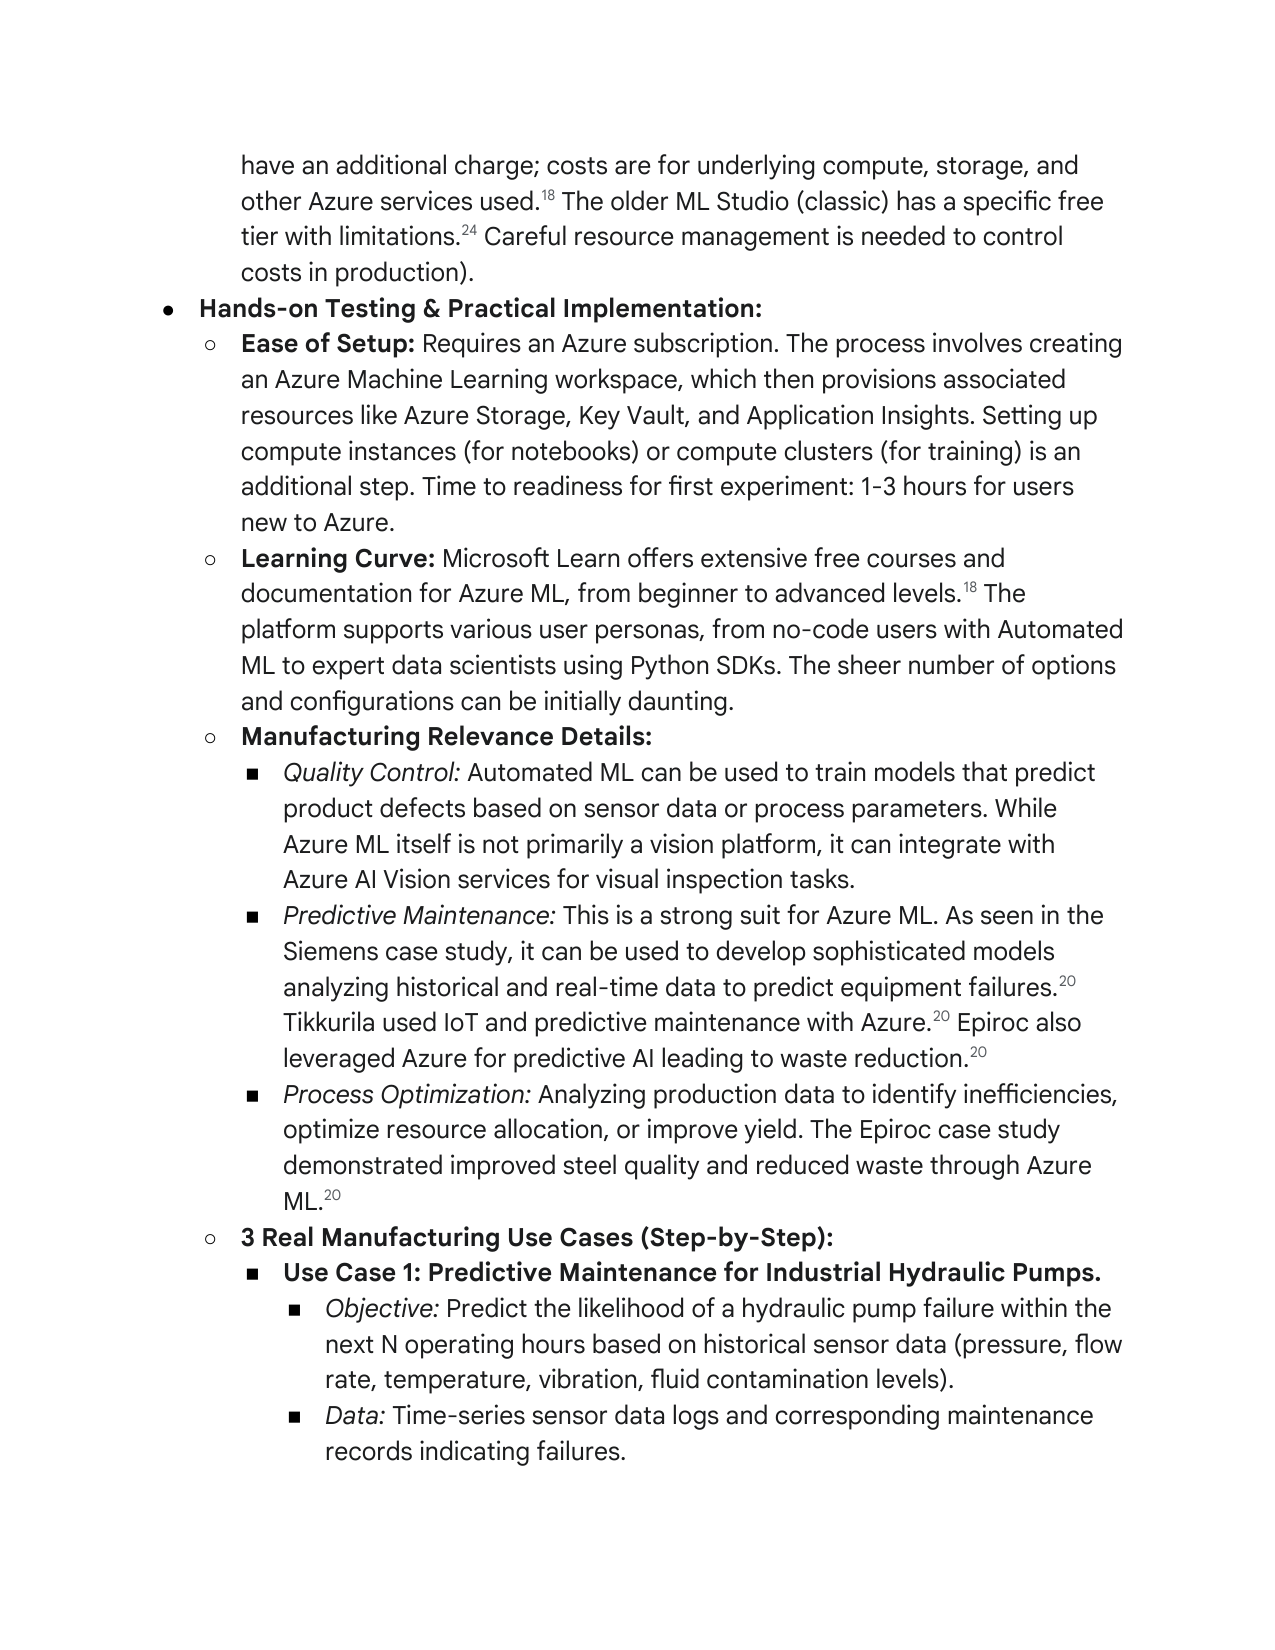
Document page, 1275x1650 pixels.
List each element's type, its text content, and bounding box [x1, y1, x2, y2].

list Use Case 1: Predictive Maintenance for Industrial Hydraulic Pumps. [245, 1258, 1125, 1289]
list 3 Real Manufacturing Use Cases (Step-by-Step): [203, 1222, 1125, 1253]
list Data: Time-series sensor data logs and corresponding maintenance records indicating failures. [287, 1401, 1125, 1468]
list Predictive Maintenance: This is a strong suit for Azure ML. As seen in the Siemens case study, it can be used to develop sophisticated models analyzing historical and real-time data to predict equipment failures.20 Tikkurila used IoT and predictive maintenance with Azure.20 Epiroc also leveraged Azure for predictive AI leading to waste reduction.20 [245, 900, 1125, 1074]
list Hands-on Testing & Practical Implementation: [161, 293, 1125, 324]
list Process Optimization: Analyzing production data to identify inefficiencies, optimize resource allocation, or improve yield. The Epiroc case study demonstrated improved steel quality and reduced waste through Azure ML.20 [245, 1079, 1125, 1217]
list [203, 150, 1125, 288]
list Objective: Predict the likelihood of a hydraulic pump failure within the next N operating hours based on historical sensor data (pressure, flow rate, temperature, vibration, fluid contamination levels). [287, 1293, 1125, 1396]
list Ease of Setup: Requires an Azure subscription. The process involves creating an Azure Machine Learning workspace, which then provisions associated resources like Azure Storage, Key Vault, and Application Insights. Setting up compute instances (for notebooks) or compute clusters (for training) is an additional step. Time to readiness for first experiment: 1-3 hours for users new to Azure. [203, 329, 1125, 539]
list Quality Control: Automated ML can be used to train models that predict product defects based on sensor data or process parameters. While Azure ML itself is not primarily a vision platform, it can integrate with Azure AI Vision services for visual inspection tasks. [245, 757, 1125, 896]
list Manufacturing Relevance Details: [203, 722, 1125, 753]
list Learning Curve: Microsoft Learn offers extensive free courses and documentation for Azure ML, from beginner to advanced levels.18 The platform supports various user personas, from no-code users with Automated ML to expert data scientists using Python SDKs. The sheer number of options and configurations can be initially daunting. [203, 543, 1125, 717]
